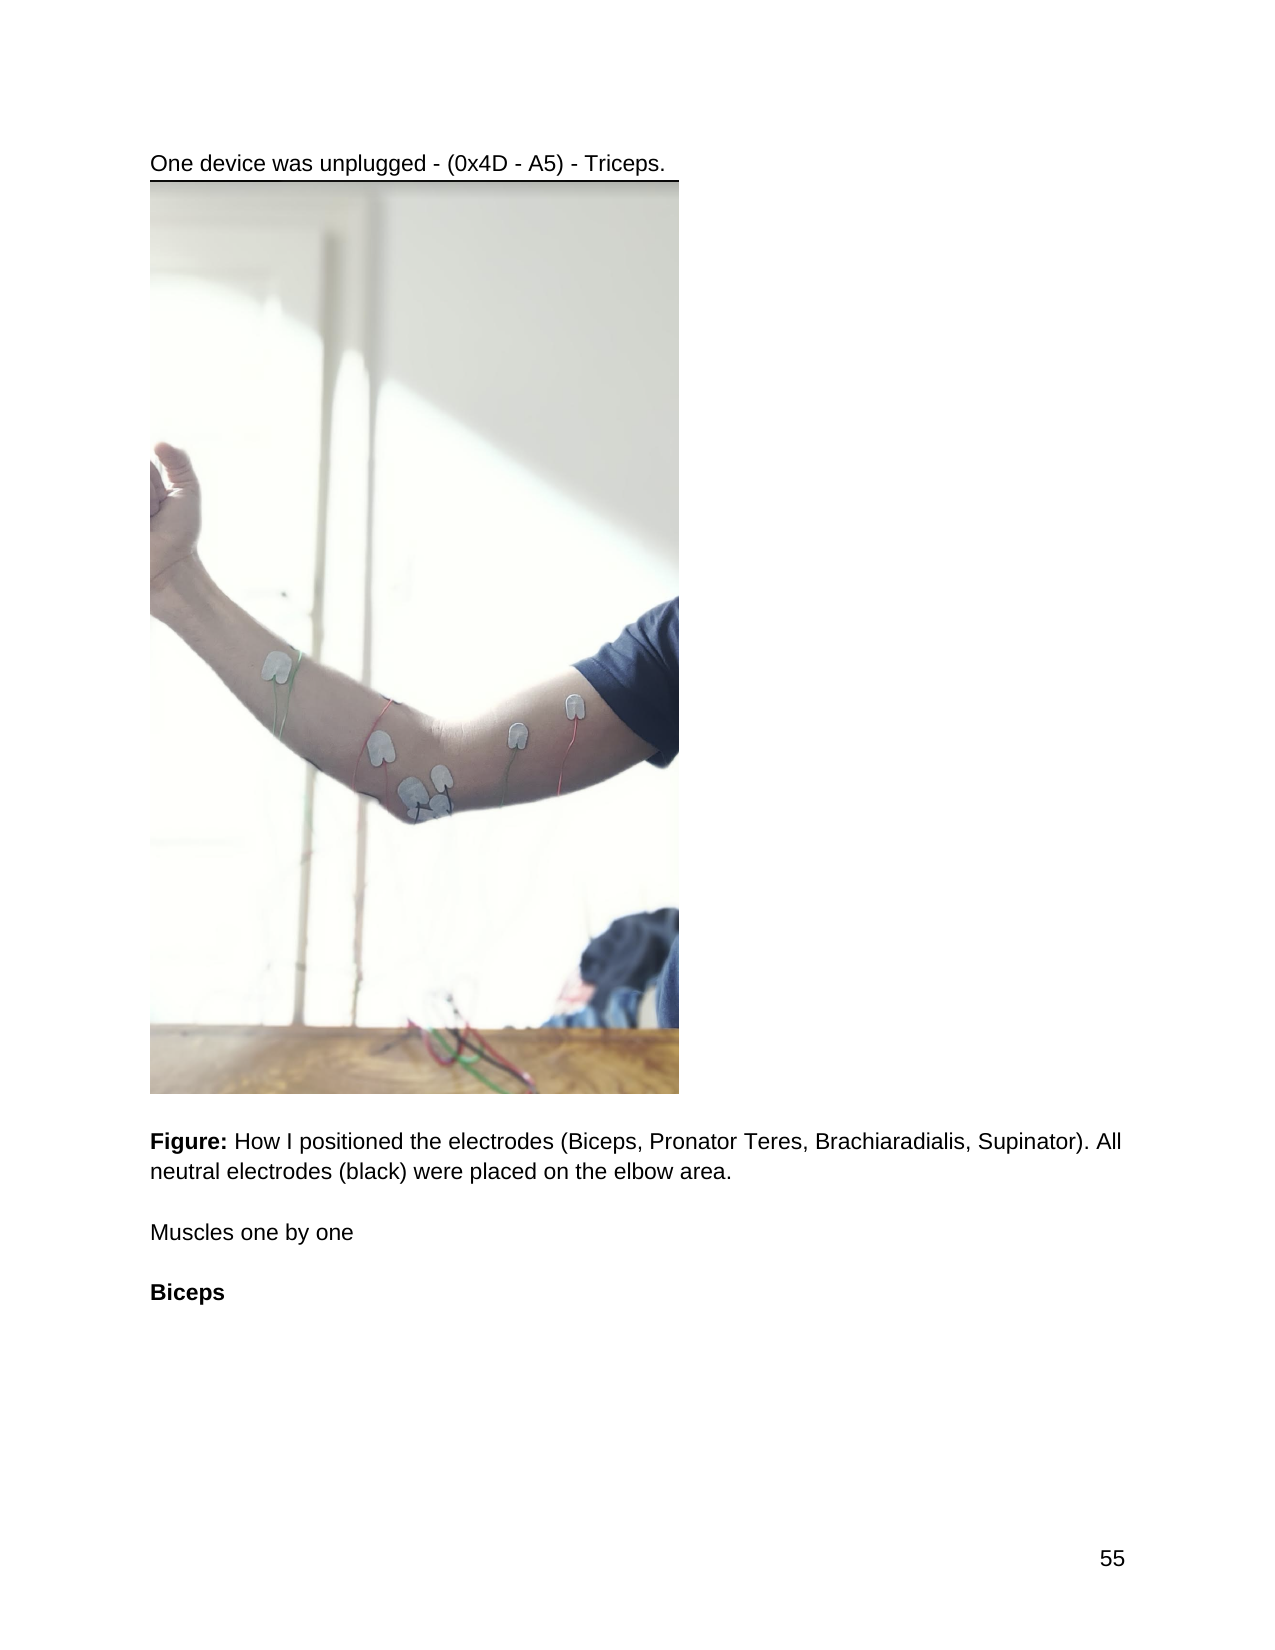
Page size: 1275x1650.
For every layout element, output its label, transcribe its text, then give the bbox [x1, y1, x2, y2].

text One device was unplugged - (0x4D - A5) - Triceps. [150, 150, 1125, 176]
text Figure: How I positioned the electrodes (Biceps, Pronator Teres, Brachiaradialis, Supinator). All neutral electrodes (black) were placed on the elbow area. [150, 1128, 1125, 1184]
picture [150, 180, 679, 1094]
text Muscles one by one [150, 1218, 1125, 1245]
text Biceps [150, 1279, 1125, 1305]
